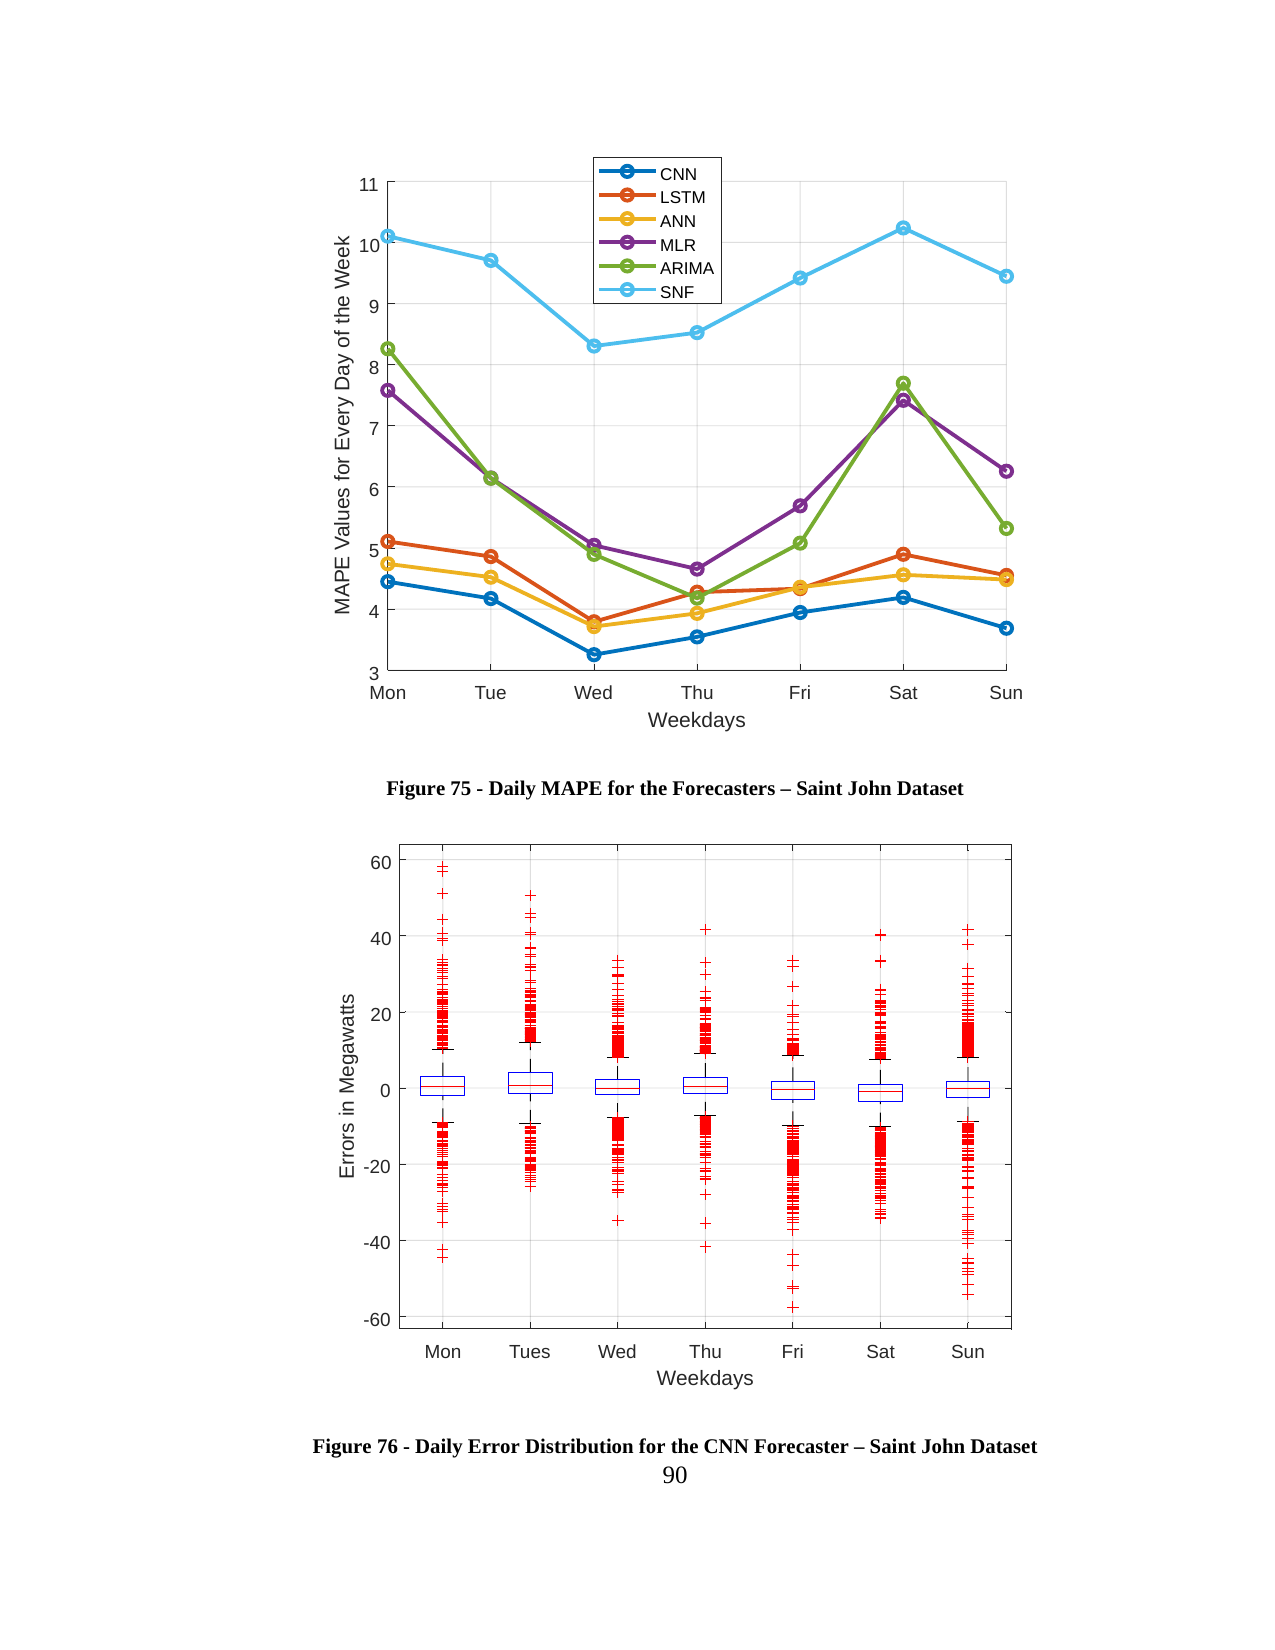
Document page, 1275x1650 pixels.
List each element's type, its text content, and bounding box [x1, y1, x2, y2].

text Figure 76 - Daily Error Distribution for the CNN Forecaster – Saint John Dataset [225, 1434, 1125, 1458]
text Figure 75 - Daily MAPE for the Forecasters – Saint John Dataset [225, 776, 1125, 800]
